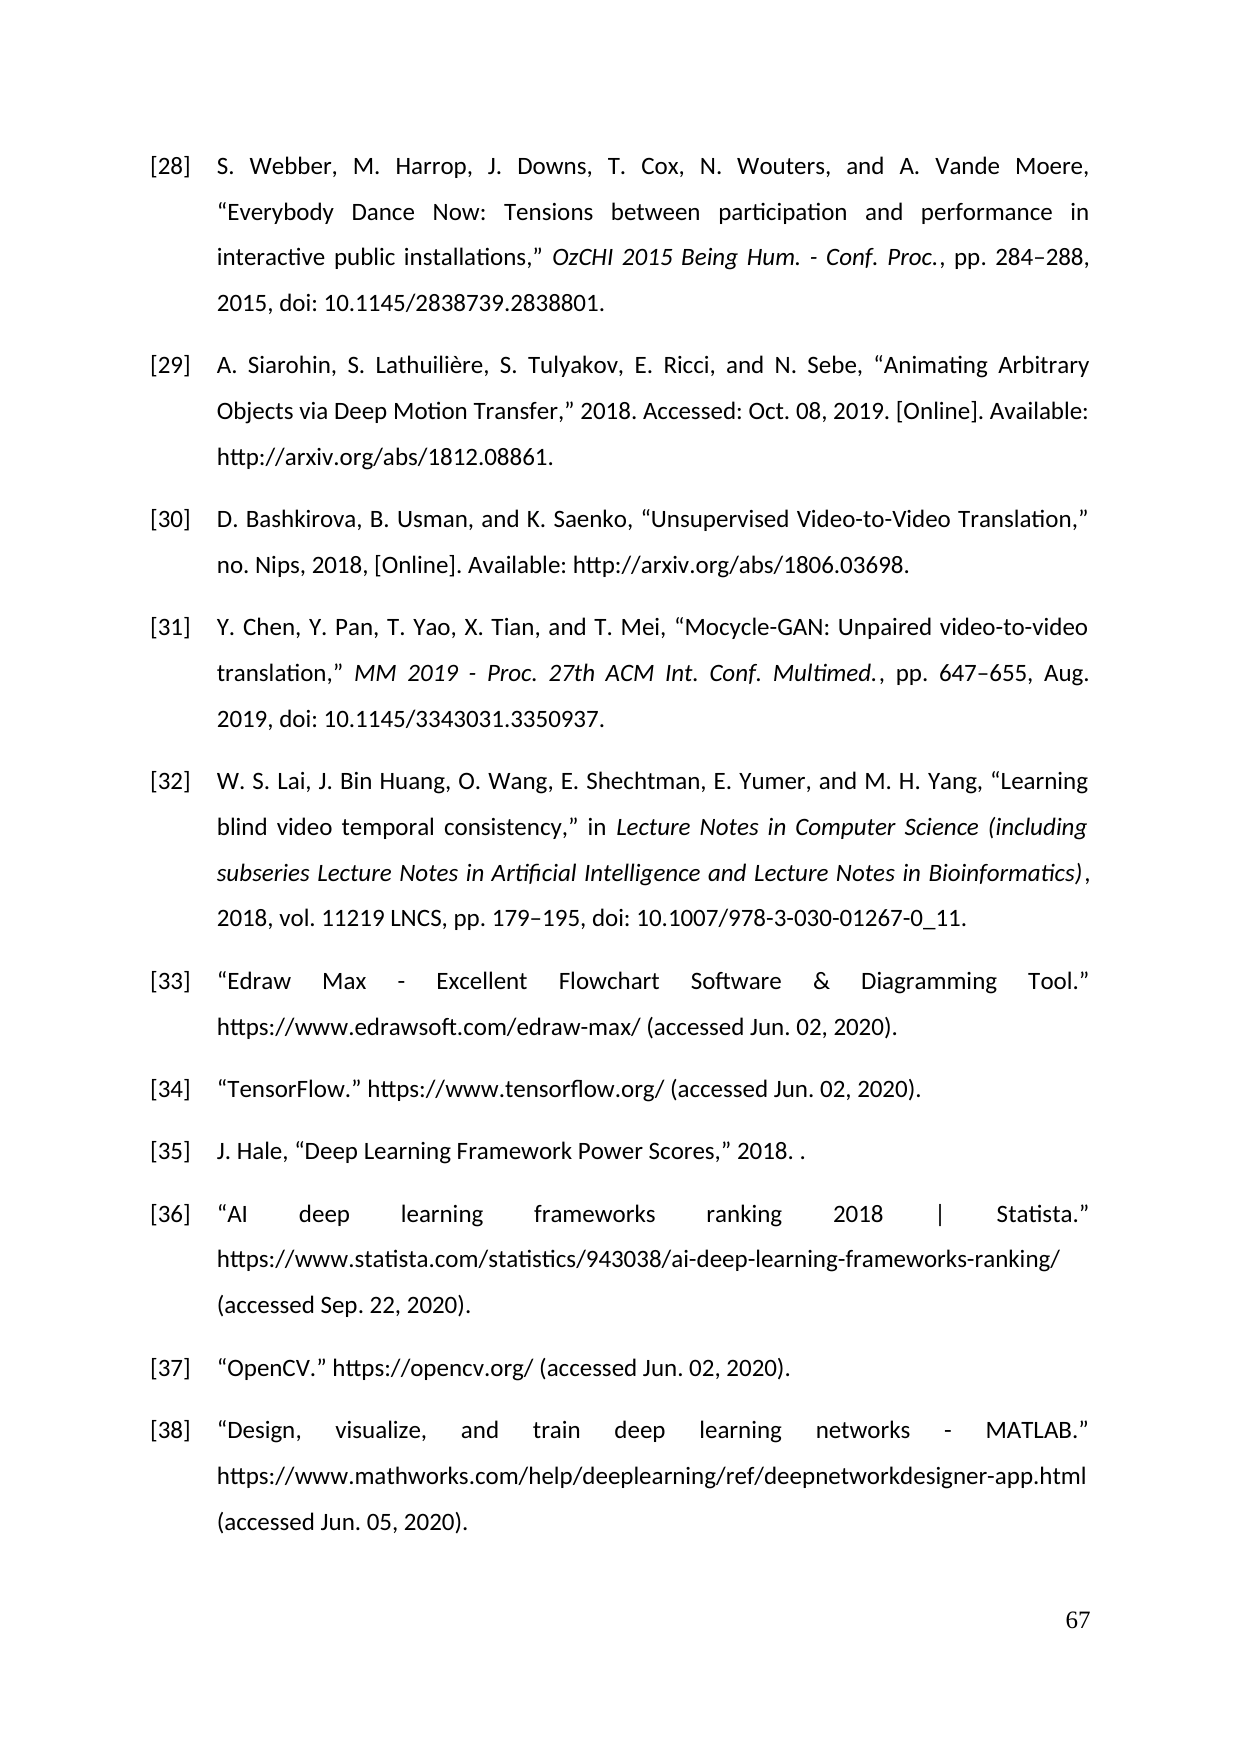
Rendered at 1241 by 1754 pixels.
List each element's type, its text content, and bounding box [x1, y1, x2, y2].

text [29] A. Siarohin, S. Lathuilière, S. Tulyakov, E. Ricci, and N. Sebe, “Animating Arbitrary Objects via Deep Motion Transfer,” 2018. Accessed: Oct. 08, 2019. [Online]. Available: http://arxiv.org/abs/1812.08861. [150, 349, 1090, 472]
text [30] D. Bashkirova, B. Usman, and K. Saenko, “Unsupervised Video-to-Video Translation,” no. Nips, 2018, [Online]. Available: http://arxiv.org/abs/1806.03698. [150, 503, 1090, 580]
text [32] W. S. Lai, J. Bin Huang, O. Wang, E. Shechtman, E. Yumer, and M. H. Yang, “Learning blind video temporal consistency,” in Lecture Notes in Computer Science (including subseries Lecture Notes in Artificial Intelligence and Lecture Notes in Bioinformatics), 2018, vol. 11219 LNCS, pp. 179–195, doi: 10.1007/978-3-030-01267-0_11. [150, 765, 1090, 933]
text [37] “OpenCV.” https://opencv.org/ (accessed Jun. 02, 2020). [150, 1352, 1090, 1382]
text [34] “TensorFlow.” https://www.tensorflow.org/ (accessed Jun. 02, 2020). [150, 1073, 1090, 1104]
text [35] J. Hale, “Deep Learning Framework Power Scores,” 2018. . [150, 1136, 1090, 1166]
text [31] Y. Chen, Y. Pan, T. Yao, X. Tian, and T. Mei, “Mocycle-GAN: Unpaired video-to-video translation,” MM 2019 - Proc. 27th ACM Int. Conf. Multimed., pp. 647–655, Aug. 2019, doi: 10.1145/3343031.3350937. [150, 612, 1090, 733]
text [28] S. Webber, M. Harrop, J. Downs, T. Cox, N. Wouters, and A. Vande Moere, “Everybody Dance Now: Tensions between participation and performance in interactive public installations,” OzCHI 2015 Being Hum. - Conf. Proc., pp. 284–288, 2015, doi: 10.1145/2838739.2838801. [150, 150, 1090, 318]
text [38] “Design, visualize, and train deep learning networks - MATLAB.” https://www.mathworks.com/help/deeplearning/ref/deepnetworkdesigner-app.html (accessed Jun. 05, 2020). [150, 1414, 1090, 1536]
text [36] “AI deep learning frameworks ranking 2018 | Statista.” https://www.statista.com/statistics/943038/ai-deep-learning-frameworks-ranking/ (accessed Sep. 22, 2020). [150, 1198, 1090, 1320]
text [33] “Edraw Max - Excellent Flowchart Software & Diagramming Tool.” https://www.edrawsoft.com/edraw-max/ (accessed Jun. 02, 2020). [150, 965, 1090, 1041]
